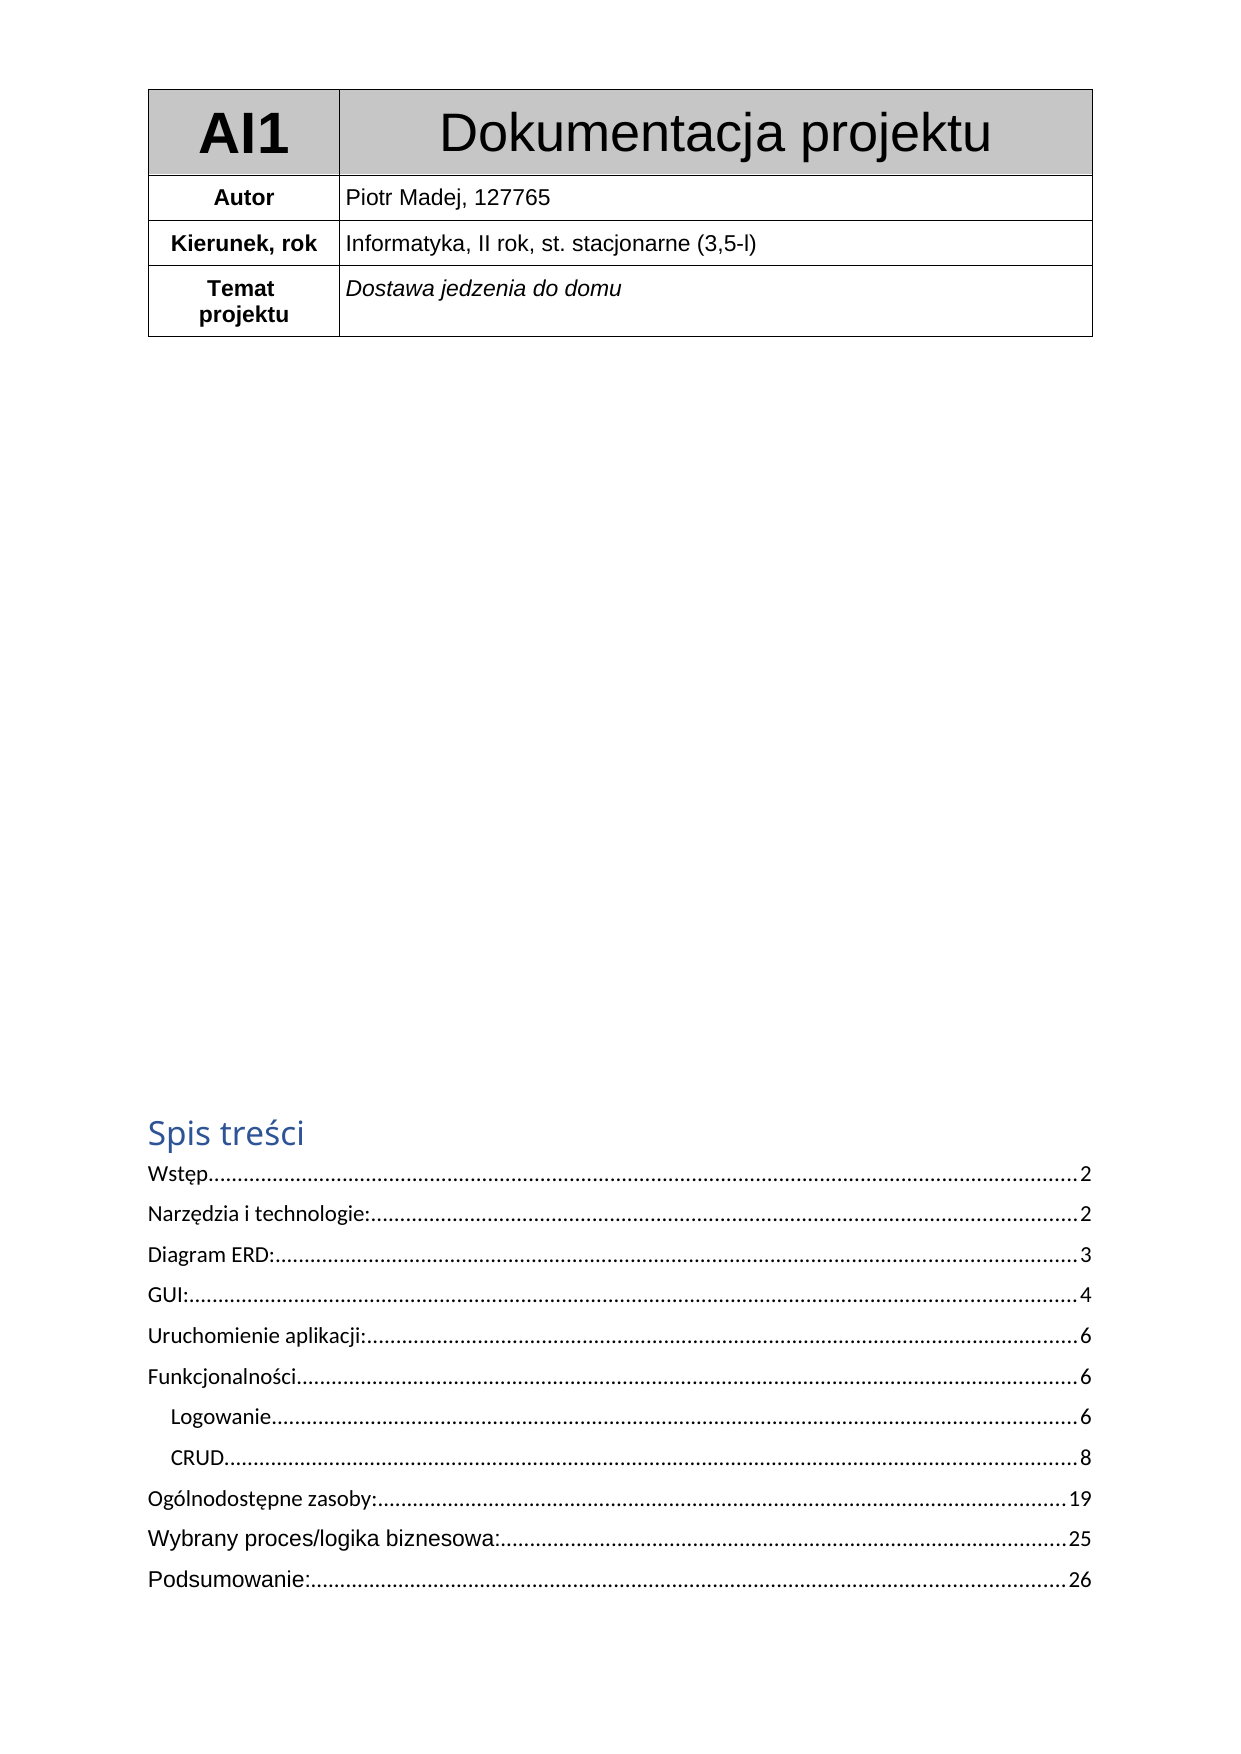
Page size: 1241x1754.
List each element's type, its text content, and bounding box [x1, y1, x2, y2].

table_cell Informatyka, II rok, st. stacjonarne (3,5-l) [340, 221, 1092, 265]
table_cell Kierunek, rok [149, 221, 339, 265]
table_cell Autor [149, 176, 339, 219]
table_cell Temat projektu [149, 266, 339, 336]
table_cell Dostawa jedzenia do domu [340, 266, 1092, 336]
table_header AI1 [149, 90, 339, 174]
table_cell Piotr Madej, 127765 [340, 176, 1092, 219]
table_header Dokumentacja projektu [340, 90, 1092, 174]
